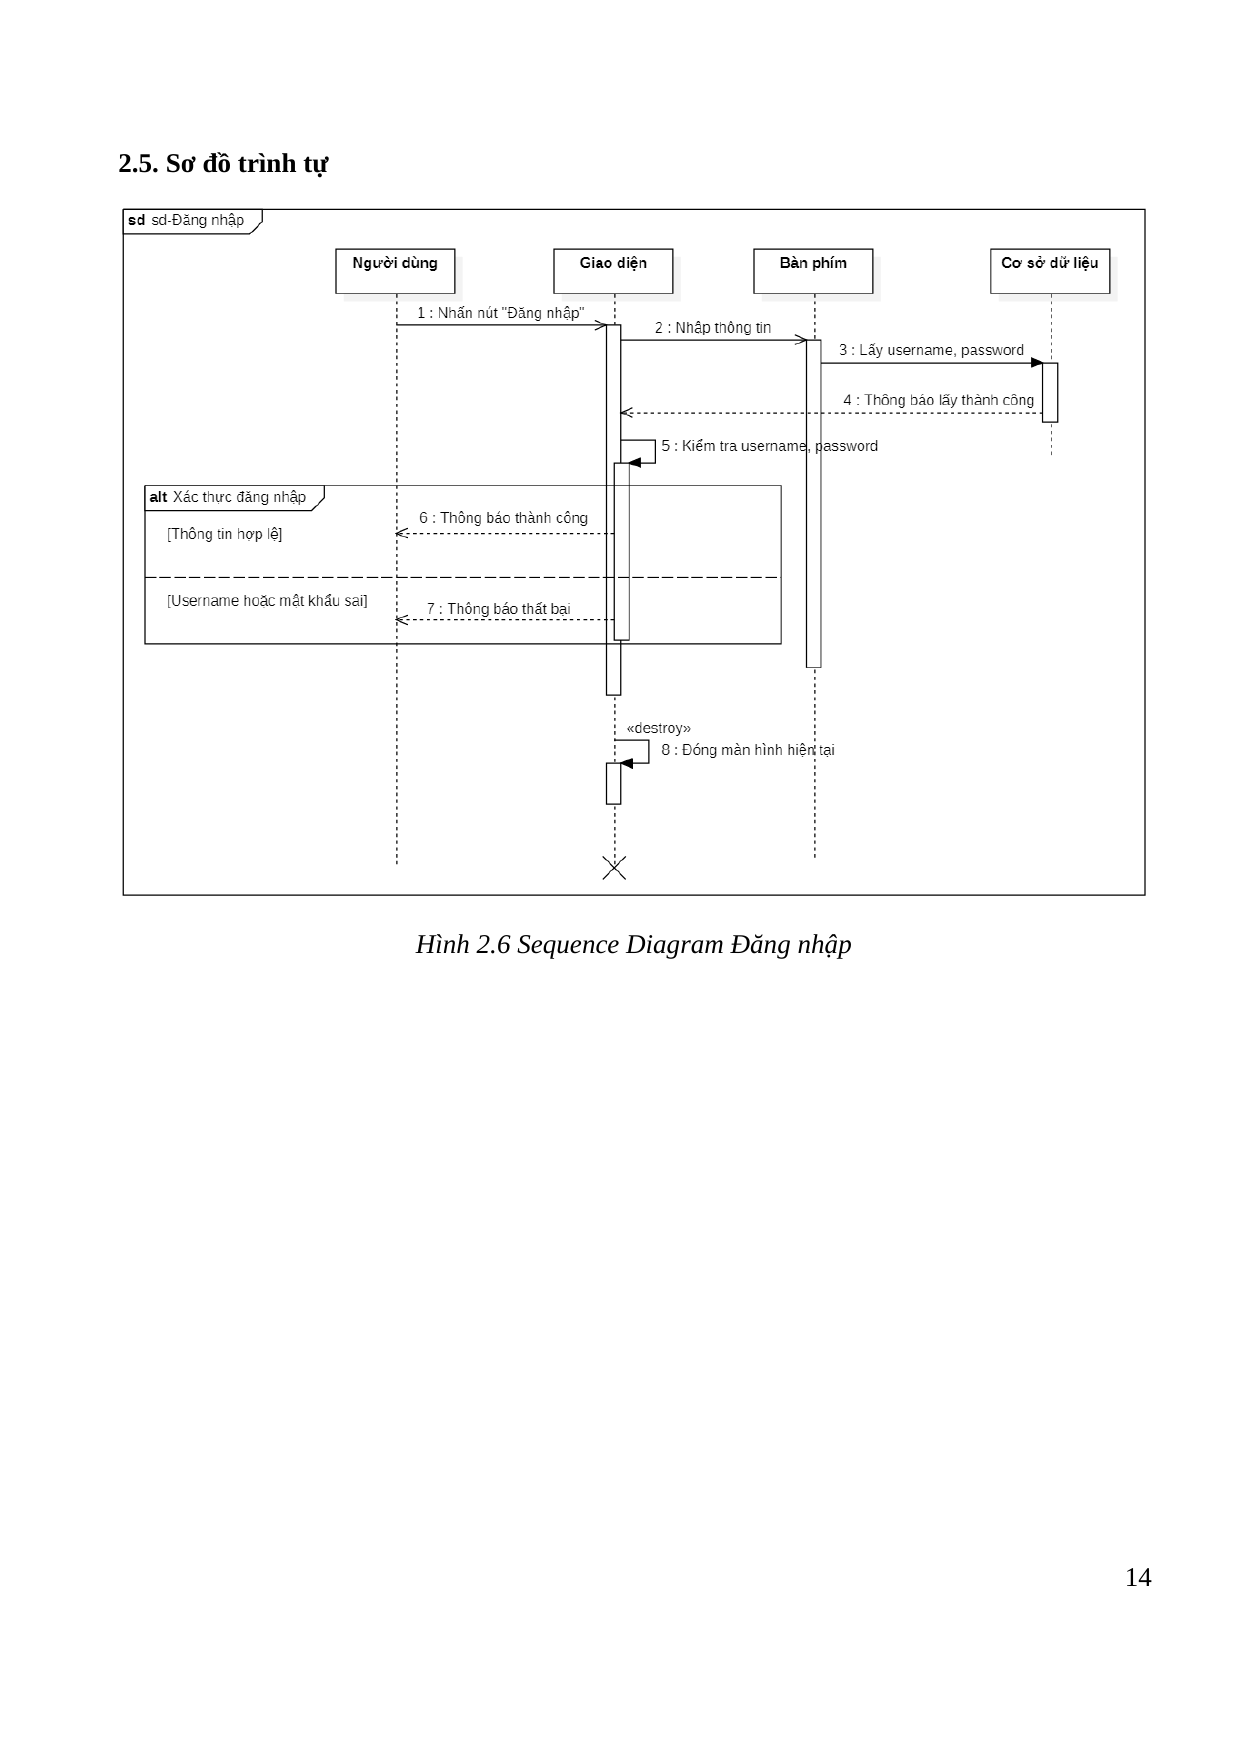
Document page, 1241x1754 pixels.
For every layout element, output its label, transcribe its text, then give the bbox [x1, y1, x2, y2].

picture [118, 205, 1152, 901]
subtitle Sơ đồ trình tự [118, 147, 1152, 178]
